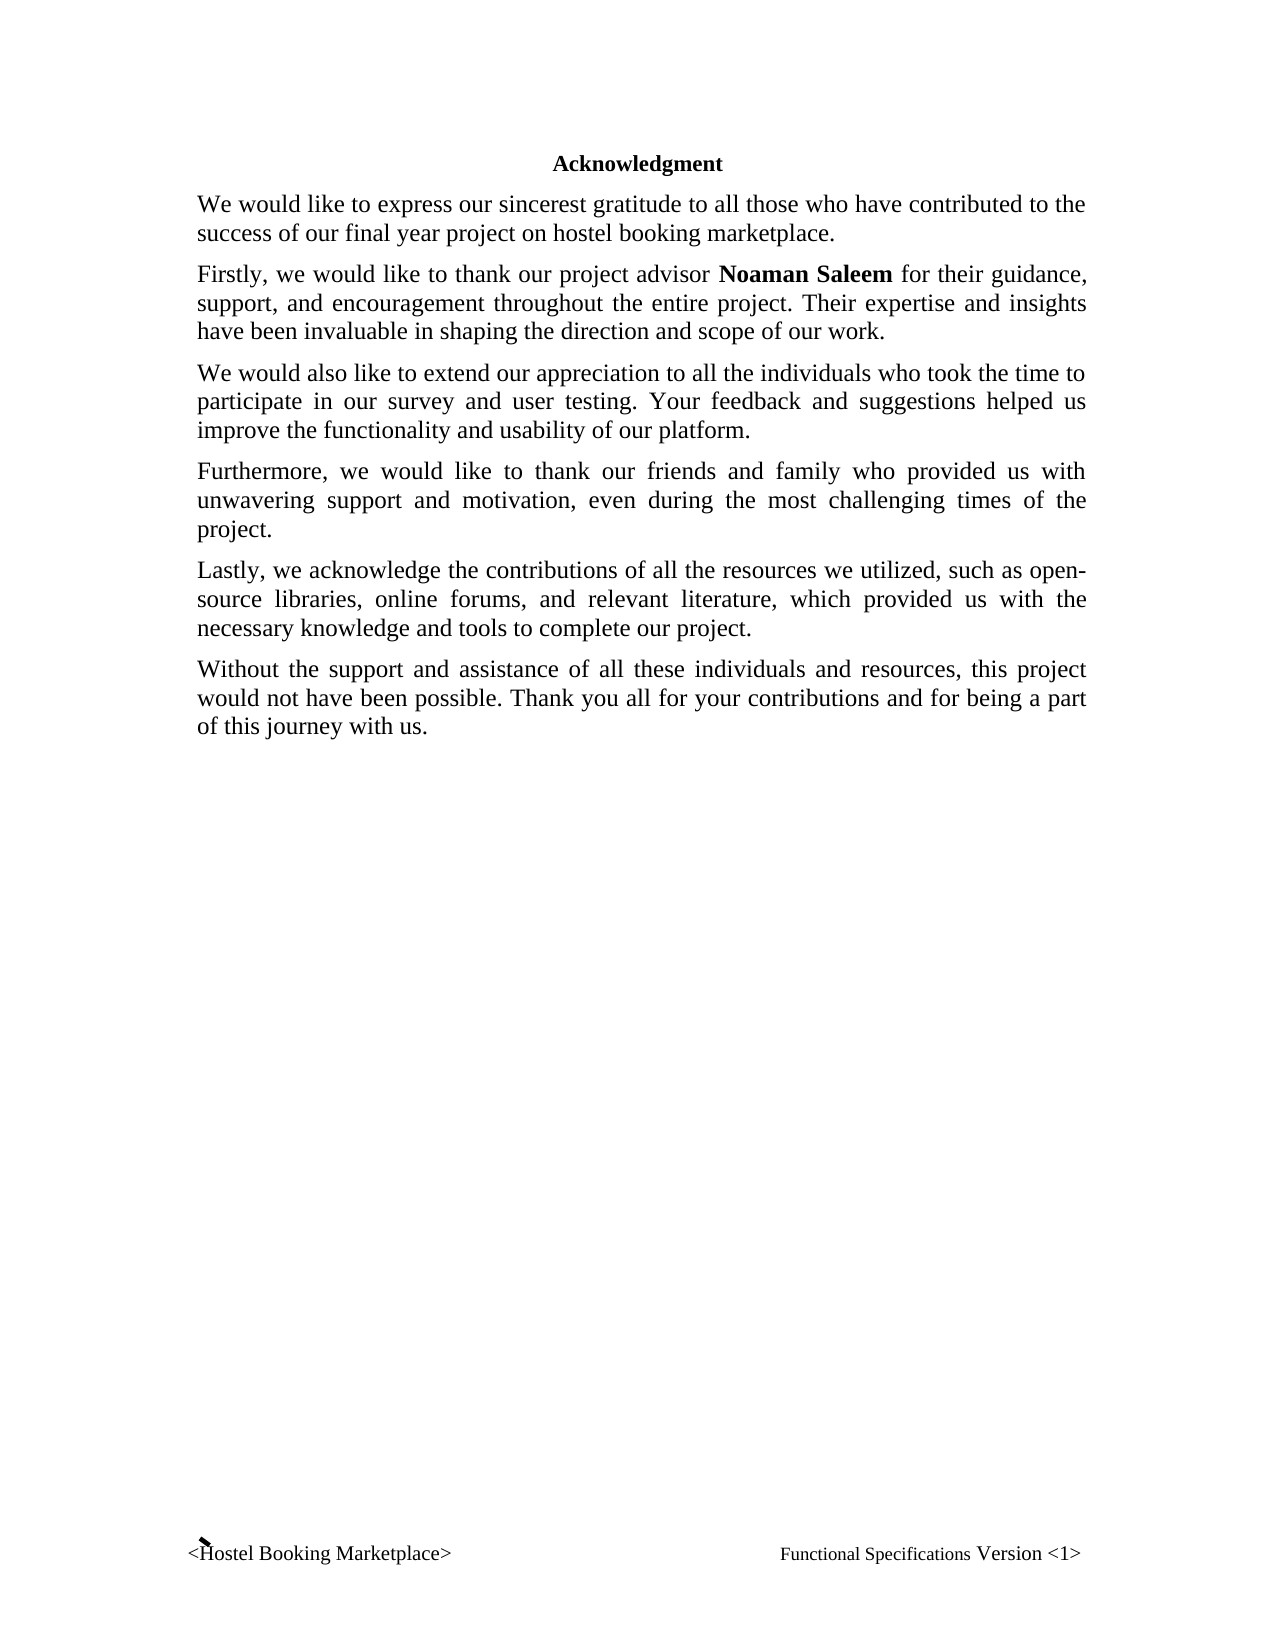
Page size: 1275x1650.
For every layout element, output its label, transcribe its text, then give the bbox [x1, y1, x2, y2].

text Lastly, we acknowledge the contributions of all the resources we utilized, such as open-source libraries, online forums, and relevant literature, which provided us with the necessary knowledge and tools to complete our project. [197, 555, 1087, 641]
text Firstly, we would like to thank our project advisor Noaman Saleem for their guidance, support, and encouragement throughout the entire project. Their expertise and insights have been invaluable in shaping the direction and scope of our work. [197, 259, 1087, 345]
text We would like to express our sincerest gratitude to all those who have contributed to the success of our final year project on hostel booking marketplace. [197, 189, 1087, 246]
text Furthermore, we would like to thank our friends and family who provided us with unwavering support and motivation, even during the most challenging times of the project. [197, 456, 1087, 543]
text We would also like to extend our appreciation to all the individuals who took the time to participate in our survey and user testing. Your feedback and suggestions helped us improve the functionality and usability of our platform. [197, 358, 1087, 444]
text Without the support and assistance of all these individuals and resources, this project would not have been possible. Thank you all for your contributions and for being a part of this journey with us. [197, 654, 1087, 740]
text Acknowledgment [187, 150, 1087, 176]
